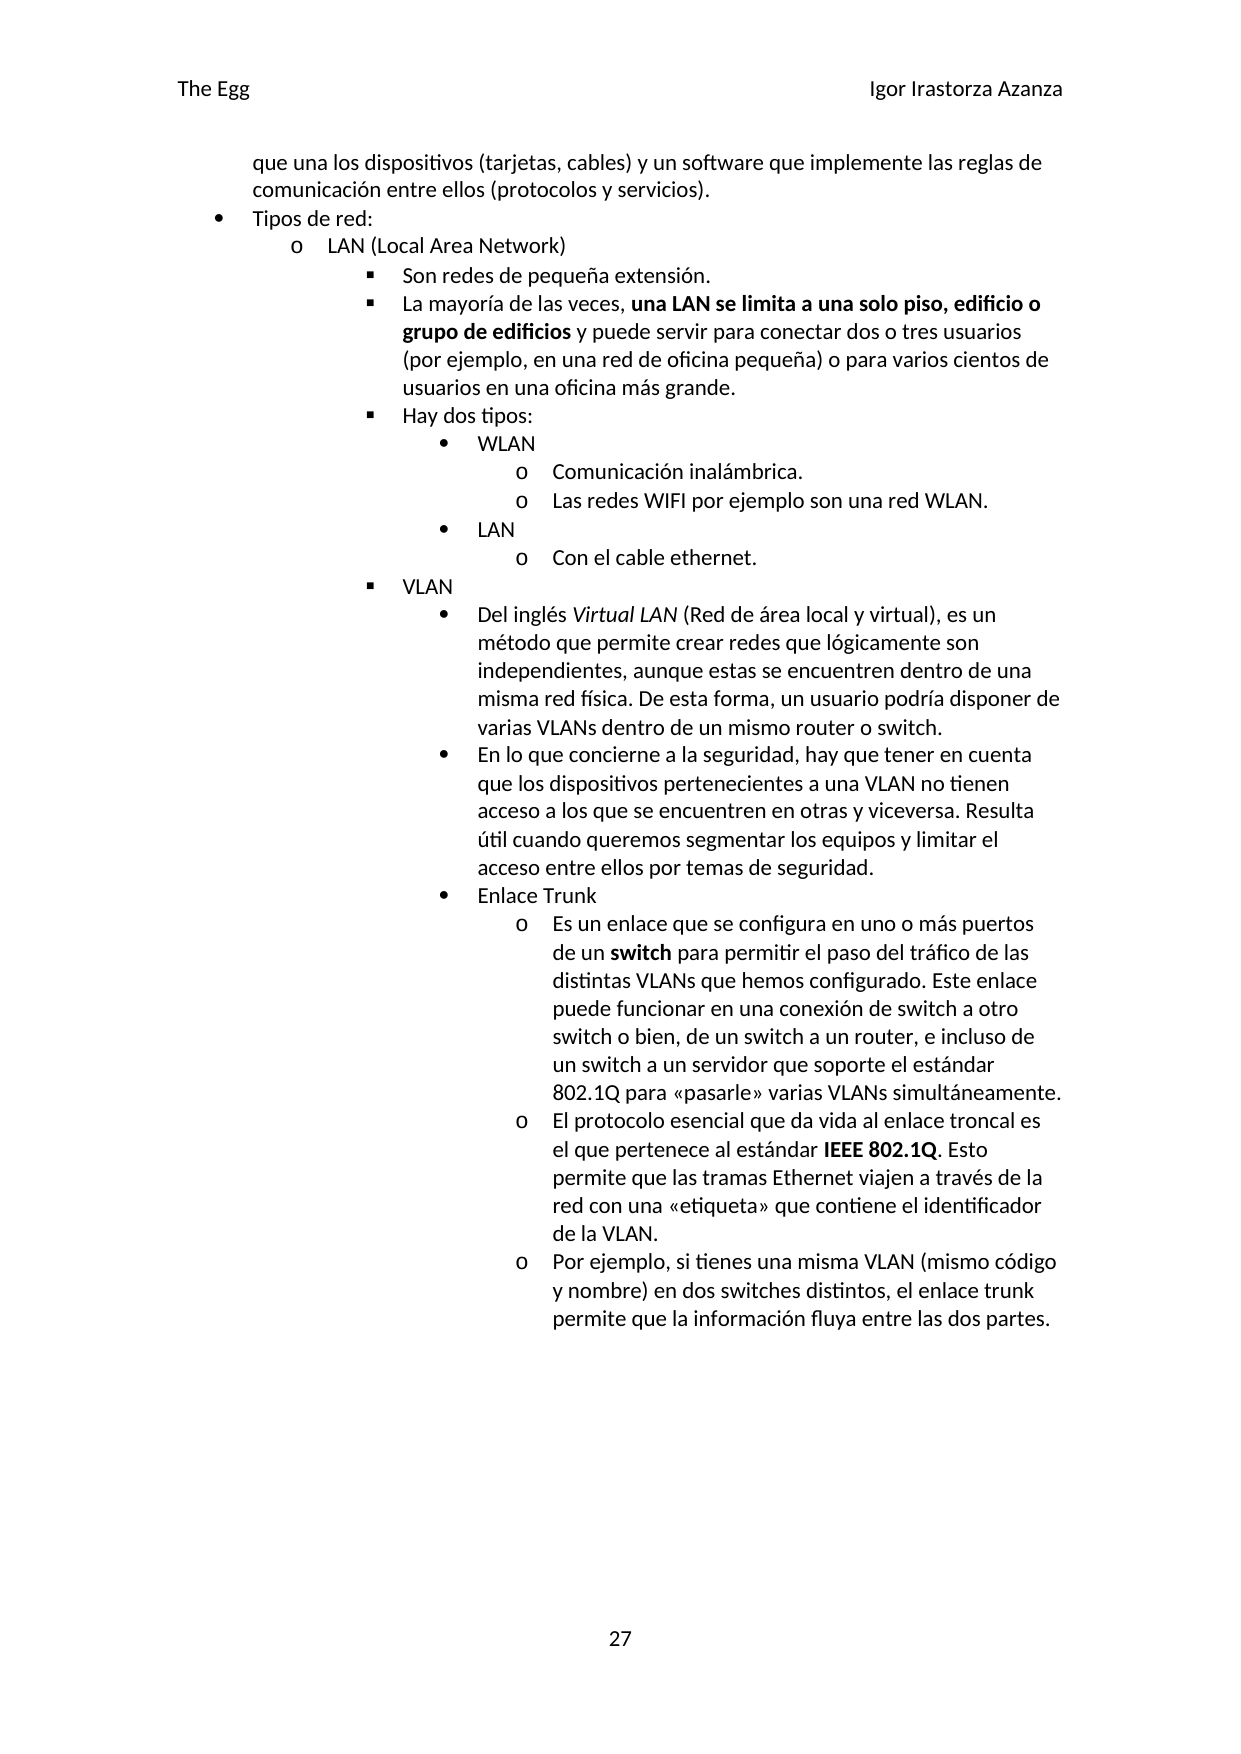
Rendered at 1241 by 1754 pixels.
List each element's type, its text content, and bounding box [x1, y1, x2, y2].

list Del inglés Virtual LAN (Red de área local y virtual), es un método que permite crear redes que lógicamente son independientes, aunque estas se encuentren dentro de una misma red física. De esta forma, un usuario podría disponer de varias VLANs dentro de un mismo router o switch. [440, 601, 1063, 741]
list WLAN [440, 429, 1063, 457]
list En lo que concierne a la seguridad, hay que tener en cuenta que los dispositivos pertenecientes a una VLAN no tienen acceso a los que se encuentren en otras y viceversa. Resulta útil cuando queremos segmentar los equipos y limitar el acceso entre ellos por temas de seguridad. [440, 741, 1063, 881]
list Son redes de pequeña extensión. [365, 261, 1063, 289]
list El protocolo esencial que da vida al enlace troncal es el que pertenece al estándar IEEE 802.1Q. Esto permite que las tramas Ethernet viajen a través de la red con una «etiqueta» que contiene el identificador de la VLAN. [515, 1106, 1063, 1247]
list LAN [440, 515, 1063, 543]
list Es un enlace que se configura en uno o más puertos de un switch para permitir el paso del tráfico de las distintas VLANs que hemos configurado. Este enlace puede funcionar en una conexión de switch a otro switch o bien, de un switch a un router, e incluso de un switch a un servidor que soporte el estándar 802.1Q para «pasarle» varias VLANs simultáneamente. [515, 909, 1063, 1106]
list Hay dos tipos: [365, 401, 1063, 429]
list Comunicación inalámbrica. [515, 457, 1063, 486]
list VLAN [365, 572, 1063, 601]
list LAN (Local Area Network) [290, 232, 1063, 261]
list Tipos de red: [215, 204, 1063, 232]
list Enlace Trunk [440, 881, 1063, 909]
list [215, 148, 1063, 204]
list Con el cable ethernet. [515, 543, 1063, 572]
list Por ejemplo, si tienes una misma VLAN (mismo código y nombre) en dos switches distintos, el enlace trunk permite que la información fluya entre las dos partes. [515, 1247, 1063, 1332]
list Las redes WIFI por ejemplo son una red WLAN. [515, 486, 1063, 515]
list La mayoría de las veces, una LAN se limita a una solo piso, edificio o grupo de edificios y puede servir para conectar dos o tres usuarios (por ejemplo, en una red de oficina pequeña) o para varios cientos de usuarios en una oficina más grande. [365, 289, 1063, 401]
